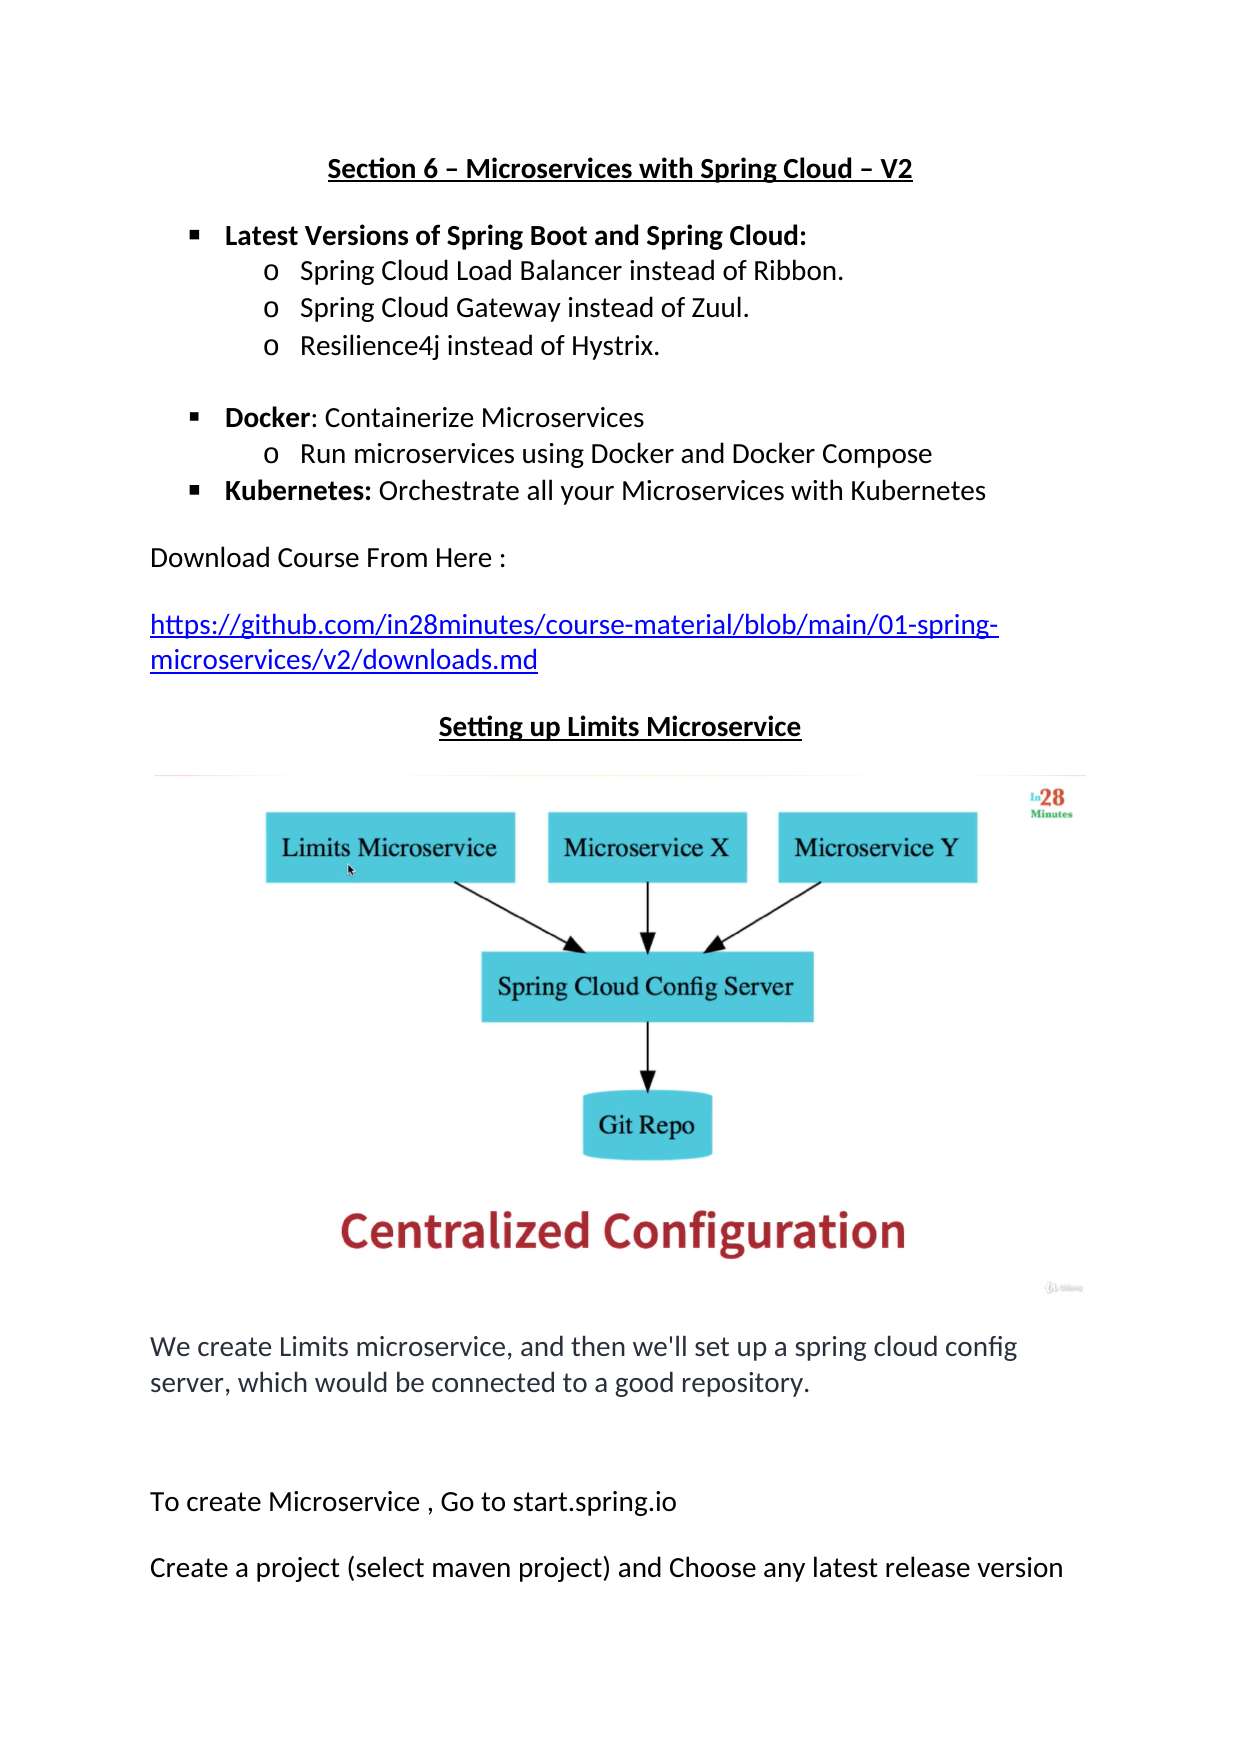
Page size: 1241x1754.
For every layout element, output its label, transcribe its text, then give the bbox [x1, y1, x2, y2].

list Run microservices using Docker and Docker Compose [262, 435, 1090, 472]
list Latest Versions of Spring Boot and Spring Cloud: [187, 217, 1090, 252]
list Resilience4j instead of Hystrix. [262, 327, 1090, 364]
text Download Course From Here : [150, 539, 1090, 574]
list Spring Cloud Gateway instead of Zuul. [262, 289, 1090, 327]
text https://github.com/in28minutes/course-material/blob/main/01-spring-microservices/v2/downloads.md [150, 606, 1090, 677]
text Create a project (select maven project) and Choose any latest release version [150, 1549, 1090, 1585]
list Kubernetes: Orchestrate all your Microservices with Kubernetes [187, 472, 1090, 508]
text To create Microservice , Go to start.spring.io [150, 1483, 1090, 1518]
text We create Limits microservice, and then we'll set up a spring cloud config server, which would be connected to a good repository. [150, 1328, 1090, 1399]
list Docker: Containerize Microservices [187, 399, 1090, 435]
text Setting up Limits Microservice [150, 708, 1090, 744]
text Section 6 – Microservices with Spring Cloud – V2 [150, 150, 1090, 186]
picture [154, 775, 1086, 1297]
list Spring Cloud Load Balancer instead of Ribbon. [262, 252, 1090, 289]
